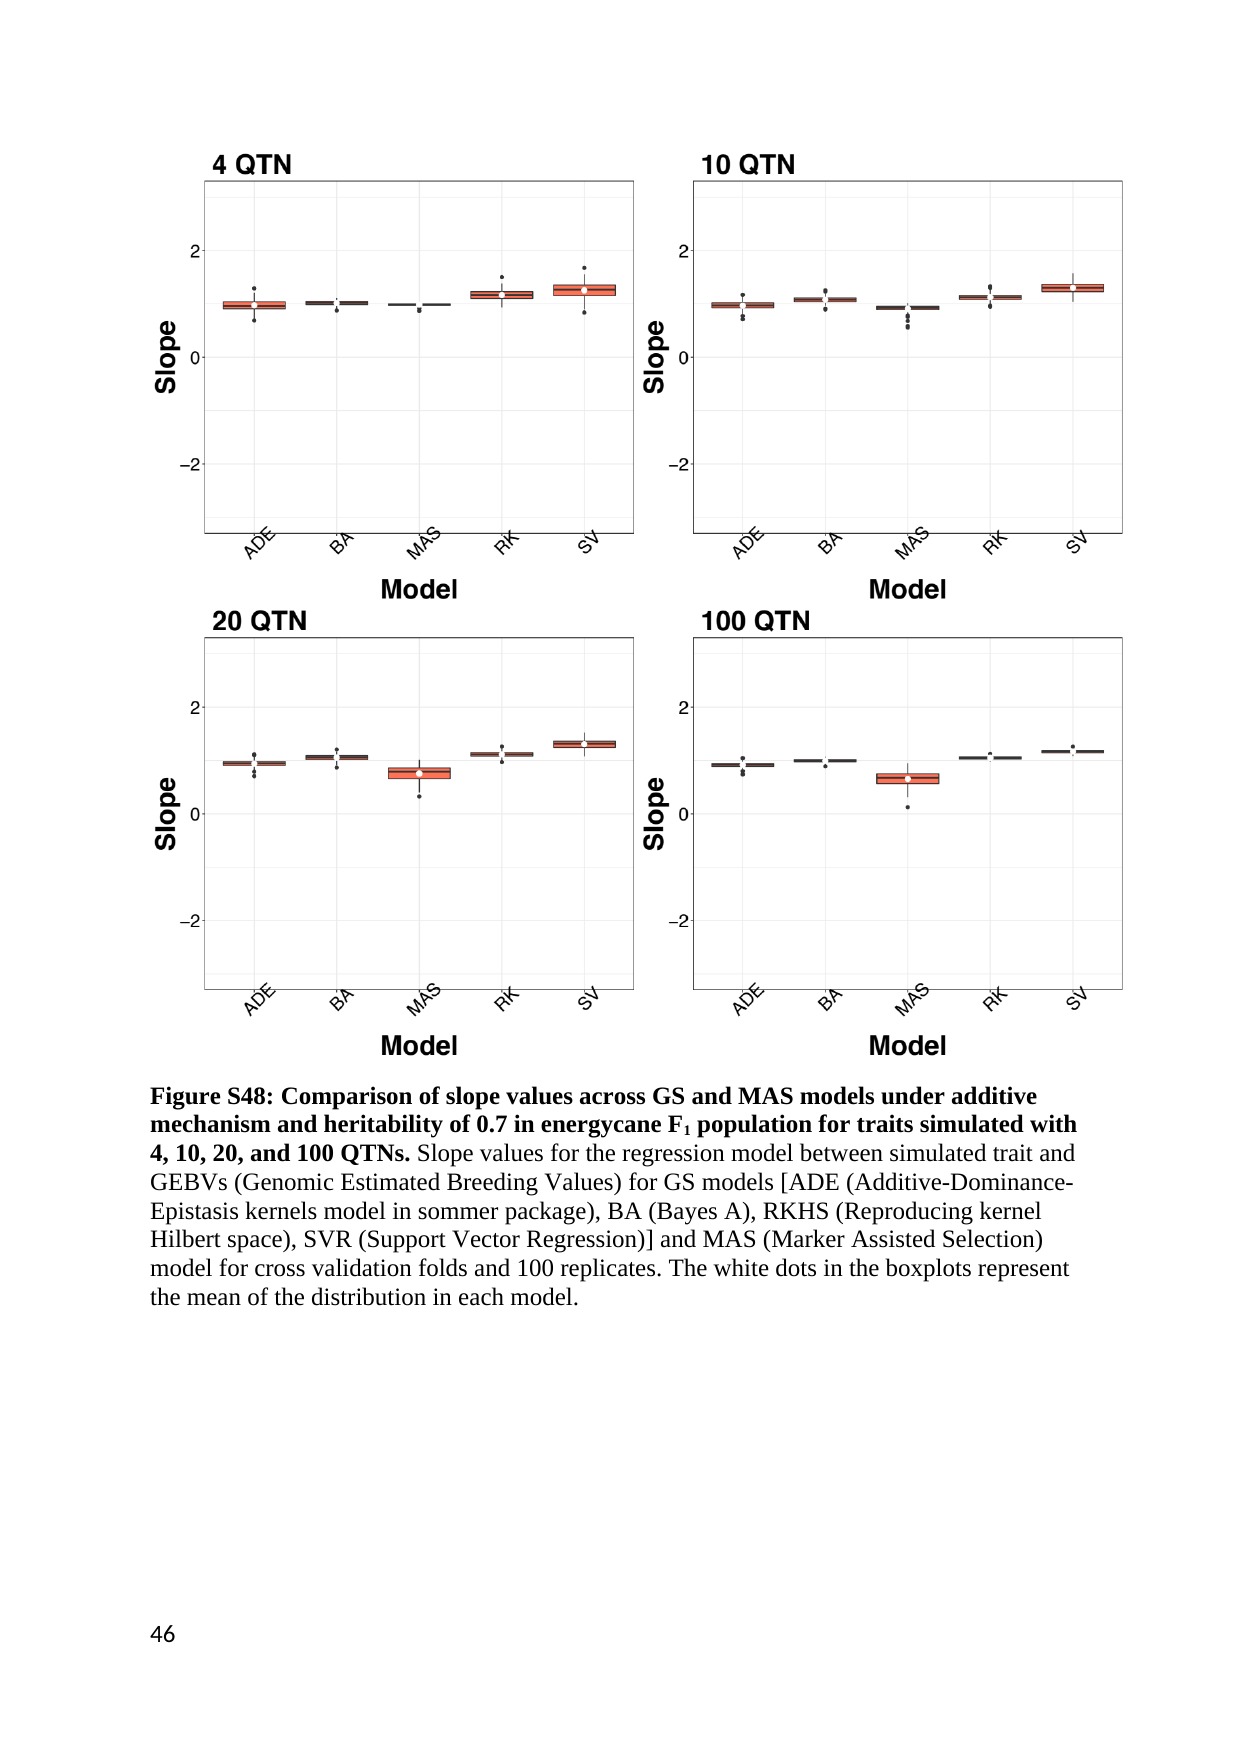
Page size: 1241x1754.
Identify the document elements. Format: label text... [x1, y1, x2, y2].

text Figure S48: Comparison of slope values across GS and MAS models under additive mechanism and heritability of 0.7 in energycane F1 population for traits simulated with 4, 10, 20, and 100 QTNs. Slope values for the regression model between simulated trait and GEBVs (Genomic Estimated Breeding Values) for GS models [ADE (Additive-Dominance-Epistasis kernels model in sommer package), BA (Bayes A), RKHS (Reproducing kernel Hilbert space), SVR (Support Vector Regression)] and MAS (Marker Assisted Selection) model for cross validation folds and 100 replicates. The white dots in the boxplots represent the mean of the distribution in each model. [150, 1081, 1090, 1311]
